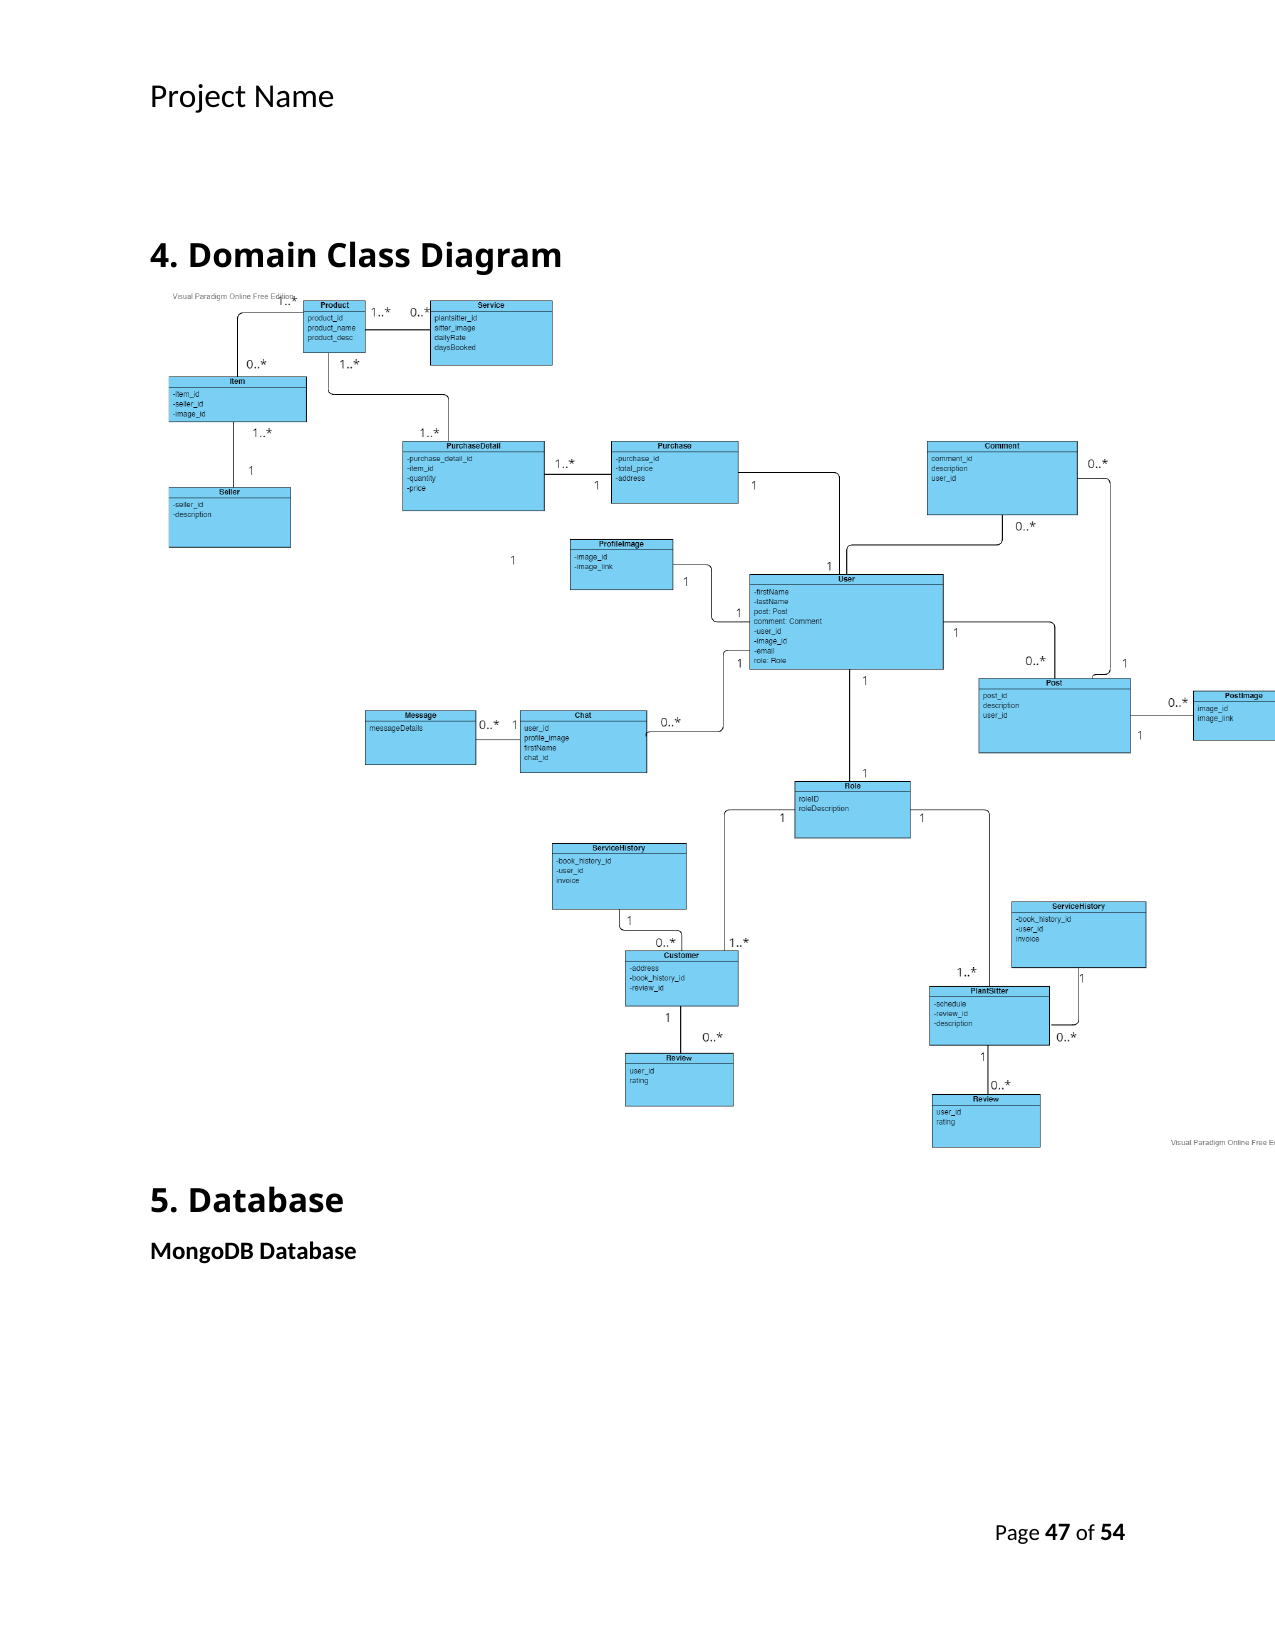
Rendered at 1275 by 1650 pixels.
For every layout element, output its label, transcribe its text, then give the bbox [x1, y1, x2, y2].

subtitle Database [150, 1177, 1125, 1222]
subtitle Domain Class Diagram [150, 231, 1125, 277]
text MongoDB Database [150, 1235, 1125, 1298]
